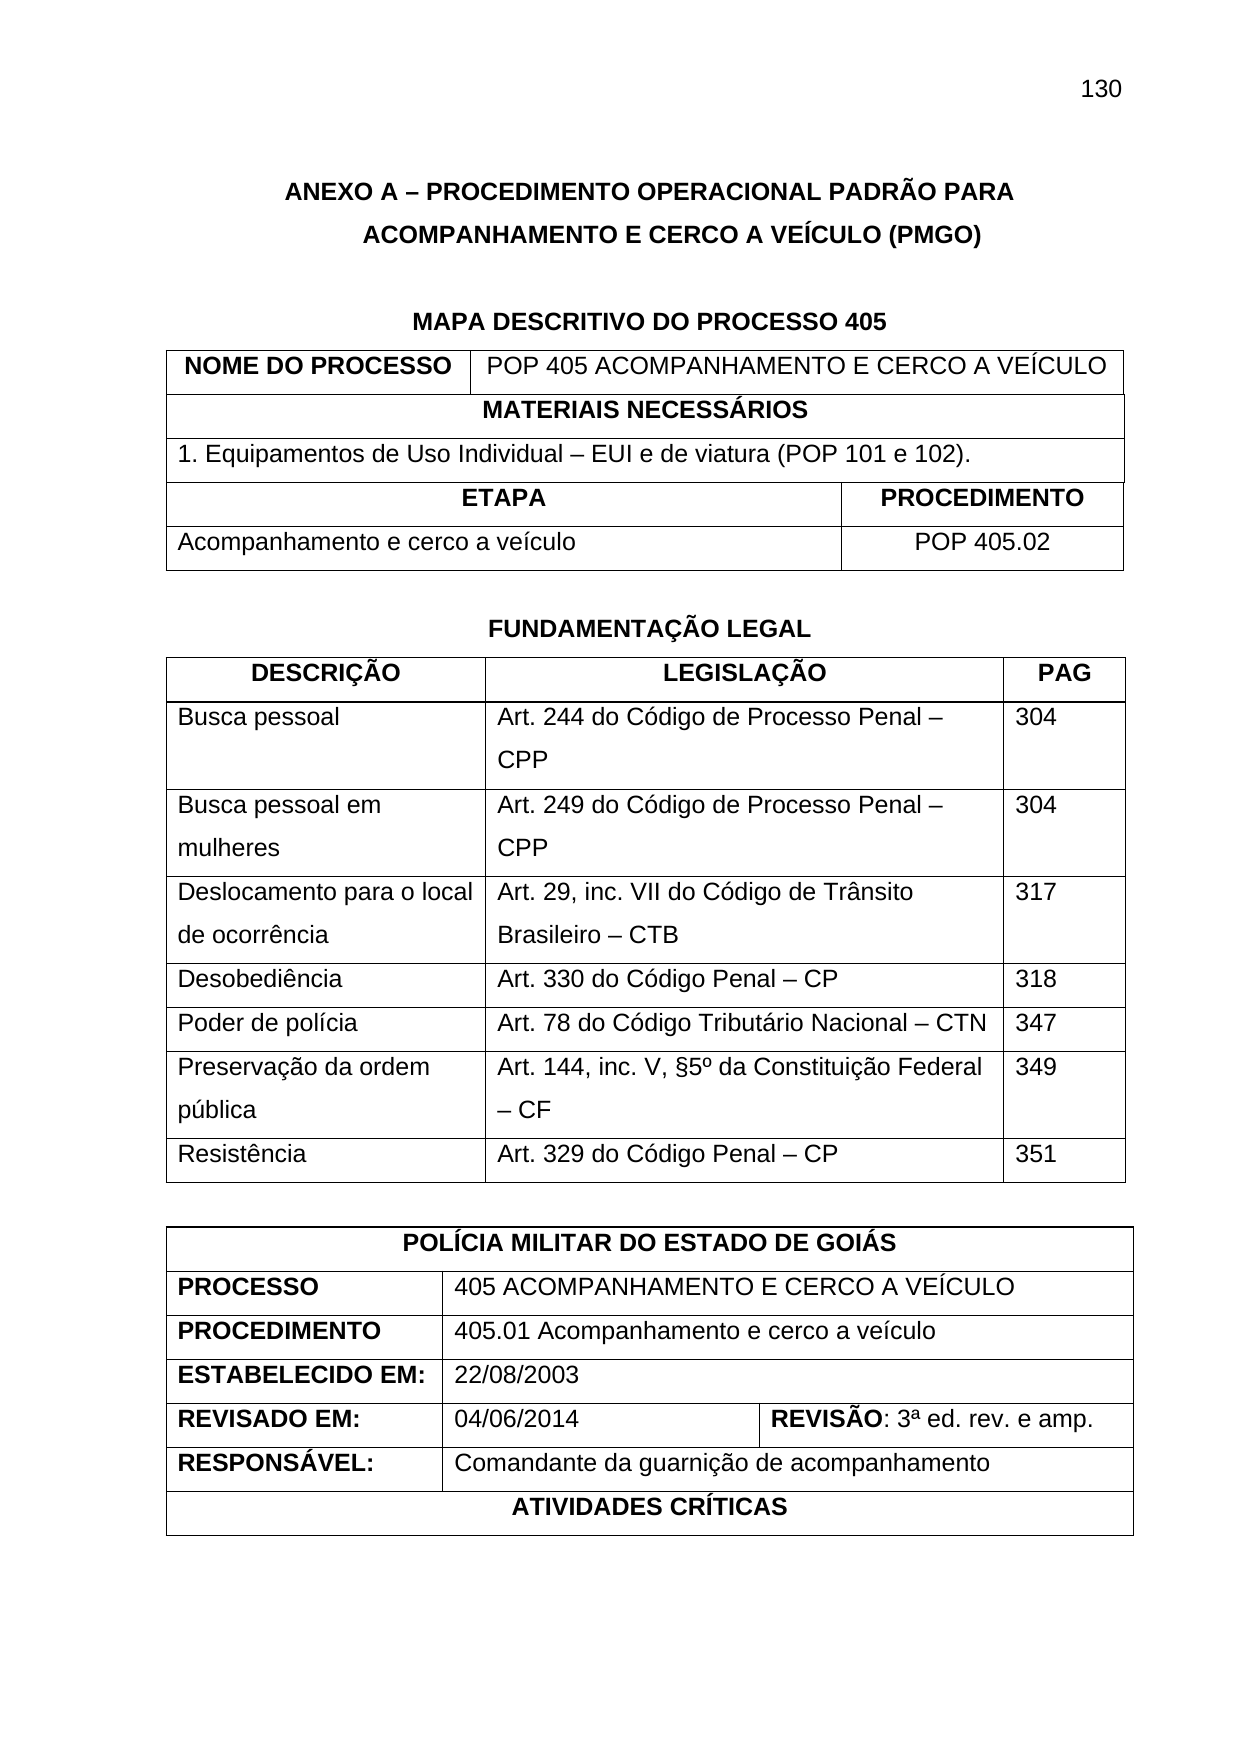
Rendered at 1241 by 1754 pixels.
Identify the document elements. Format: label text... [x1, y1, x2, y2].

table_cell 349 [1004, 1052, 1125, 1138]
table_cell 405 ACOMPANHAMENTO E CERCO A VEÍCULO [443, 1272, 1133, 1314]
table_cell Art. 244 do Código de Processo Penal – CPP [486, 703, 1003, 788]
table_cell Desobediência [167, 964, 485, 1007]
text MAPA DESCRITIVO DO PROCESSO 405 [177, 307, 1122, 335]
table_cell REVISADO EM: [167, 1404, 442, 1447]
table_header PAG [1004, 658, 1125, 701]
table_cell REVISÃO: 3ª ed. rev. e amp. [760, 1404, 1133, 1447]
table_cell 318 [1004, 964, 1125, 1007]
table_cell MATERIAIS NECESSÁRIOS [167, 395, 1124, 438]
table_cell Busca pessoal [167, 703, 485, 788]
table_cell 22/08/2003 [443, 1360, 1133, 1403]
table_cell 351 [1004, 1139, 1125, 1182]
table_cell PROCEDIMENTO [167, 1316, 442, 1359]
table_cell Art. 78 do Código Tributário Nacional – CTN [486, 1008, 1003, 1051]
table_header NOME DO PROCESSO [167, 351, 470, 394]
table_cell Resistência [167, 1139, 485, 1182]
table_cell 405.01 Acompanhamento e cerco a veículo [443, 1316, 1133, 1359]
table_cell Acompanhamento e cerco a veículo [167, 527, 841, 570]
subtitle ANEXO A – PROCEDIMENTO OPERACIONAL PADRÃO PARA ACOMPANHAMENTO E CERCO A VEÍCULO (PMGO) [177, 177, 1122, 249]
table_cell ATIVIDADES CRÍTICAS [167, 1492, 1133, 1535]
table_cell Art. 144, inc. V, §5º da Constituição Federal – CF [486, 1052, 1003, 1138]
table_cell 304 [1004, 703, 1125, 788]
table_cell Art. 330 do Código Penal – CP [486, 964, 1003, 1007]
table_cell 04/06/2014 [443, 1404, 759, 1447]
table_cell Preservação da ordem pública [167, 1052, 485, 1138]
table_cell Busca pessoal em mulheres [167, 790, 485, 876]
table_header LEGISLAÇÃO [486, 658, 1003, 701]
table_cell Art. 329 do Código Penal – CP [486, 1139, 1003, 1182]
table_cell PROCEDIMENTO [842, 483, 1123, 526]
table_cell 317 [1004, 877, 1125, 963]
table_cell Poder de polícia [167, 1008, 485, 1051]
table_cell POP 405.02 [842, 527, 1123, 570]
table_cell 347 [1004, 1008, 1125, 1051]
table_cell Comandante da guarnição de acompanhamento [443, 1448, 1133, 1491]
text FUNDAMENTAÇÃO LEGAL [177, 614, 1122, 643]
table_cell Art. 249 do Código de Processo Penal – CPP [486, 790, 1003, 876]
table_cell ESTABELECIDO EM: [167, 1360, 442, 1403]
table_header POLÍCIA MILITAR DO ESTADO DE GOIÁS [167, 1228, 1133, 1271]
table_cell RESPONSÁVEL: [167, 1448, 442, 1491]
table_cell PROCESSO [167, 1272, 442, 1314]
table_header POP 405 ACOMPANHAMENTO E CERCO A VEÍCULO [471, 351, 1123, 394]
table_cell ETAPA [167, 483, 841, 526]
table_header DESCRIÇÃO [167, 658, 485, 701]
table_cell Art. 29, inc. VII do Código de Trânsito Brasileiro – CTB [486, 877, 1003, 963]
table_cell 1. Equipamentos de Uso Individual – EUI e de viatura (POP 101 e 102). [167, 439, 1124, 482]
table_cell Deslocamento para o local de ocorrência [167, 877, 485, 963]
table_cell 304 [1004, 790, 1125, 876]
